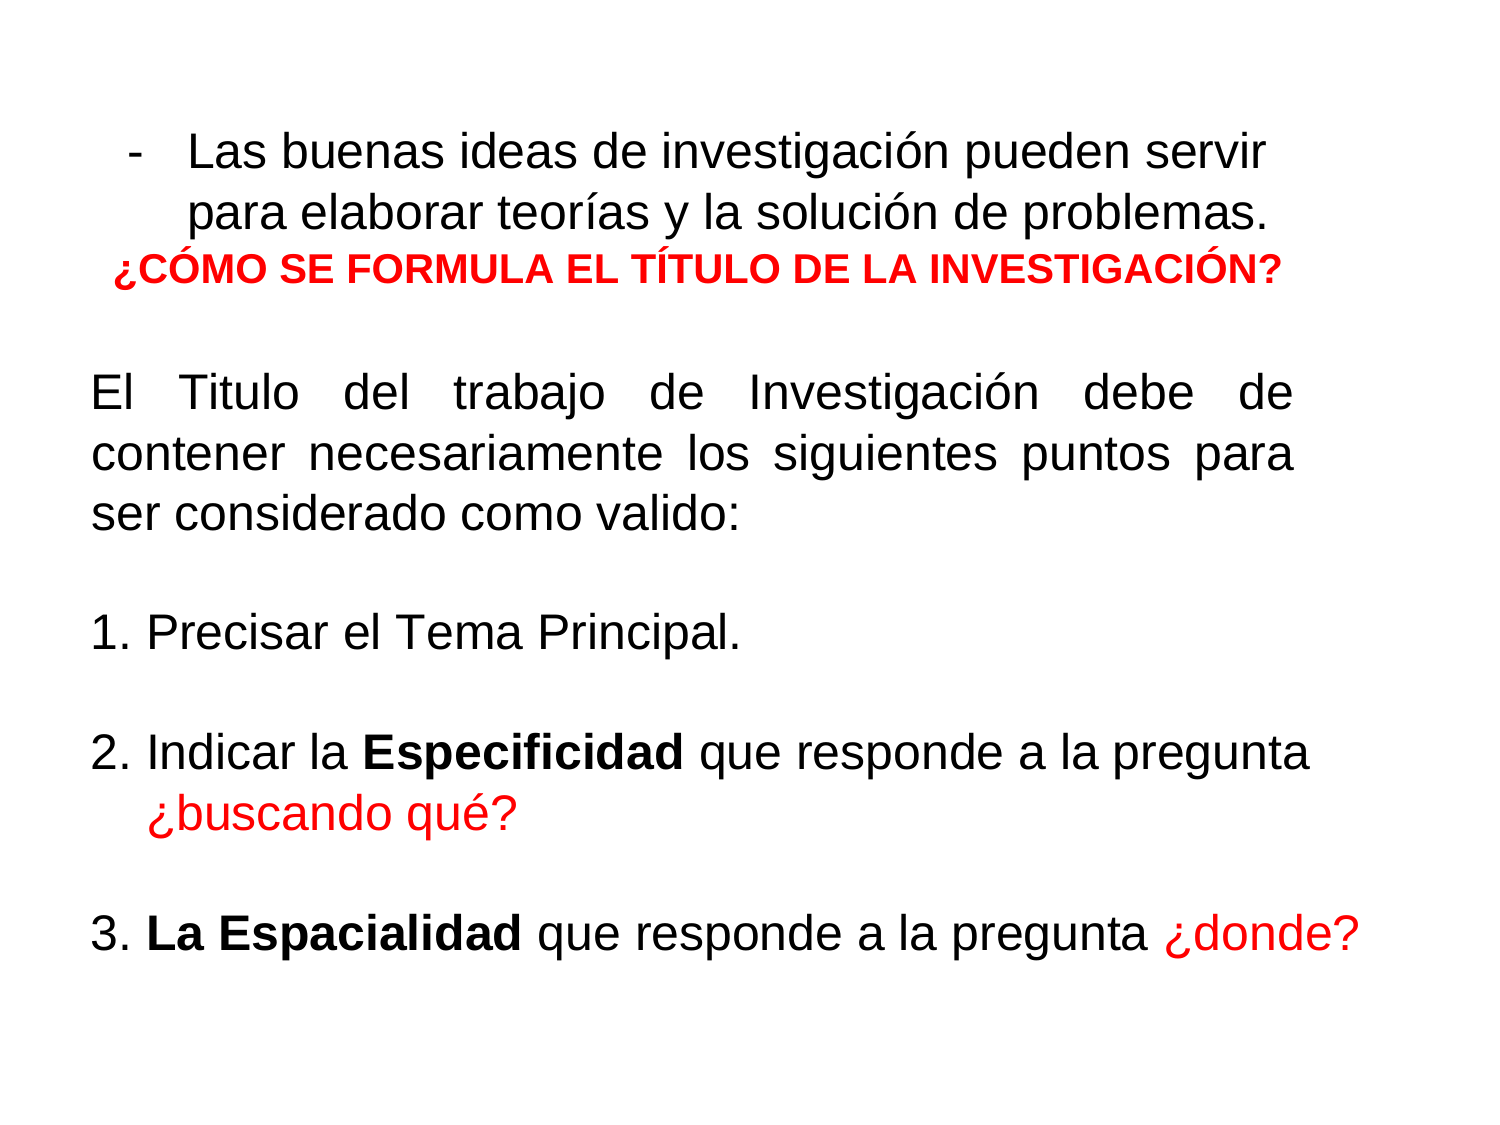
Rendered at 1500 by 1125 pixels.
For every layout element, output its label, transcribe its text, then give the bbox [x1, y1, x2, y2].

text El Titulo del trabajo de Investigación debe de contener necesariamente los siguientes puntos para ser considerado como valido: [90, 363, 1296, 541]
text ¿CÓMO SE FORMULA EL TÍTULO DE LA INVESTIGACIÓN? [112, 245, 1364, 293]
list Indicar la Especificidad que responde a la pregunta ¿buscando qué? [90, 723, 1370, 841]
list Las buenas ideas de investigación pueden servir para elaborar teorías y la solución de problemas. [127, 122, 1370, 240]
list Precisar el Tema Principal. [90, 603, 1370, 660]
list La Espacialidad que responde a la pregunta ¿donde? [90, 903, 1370, 961]
